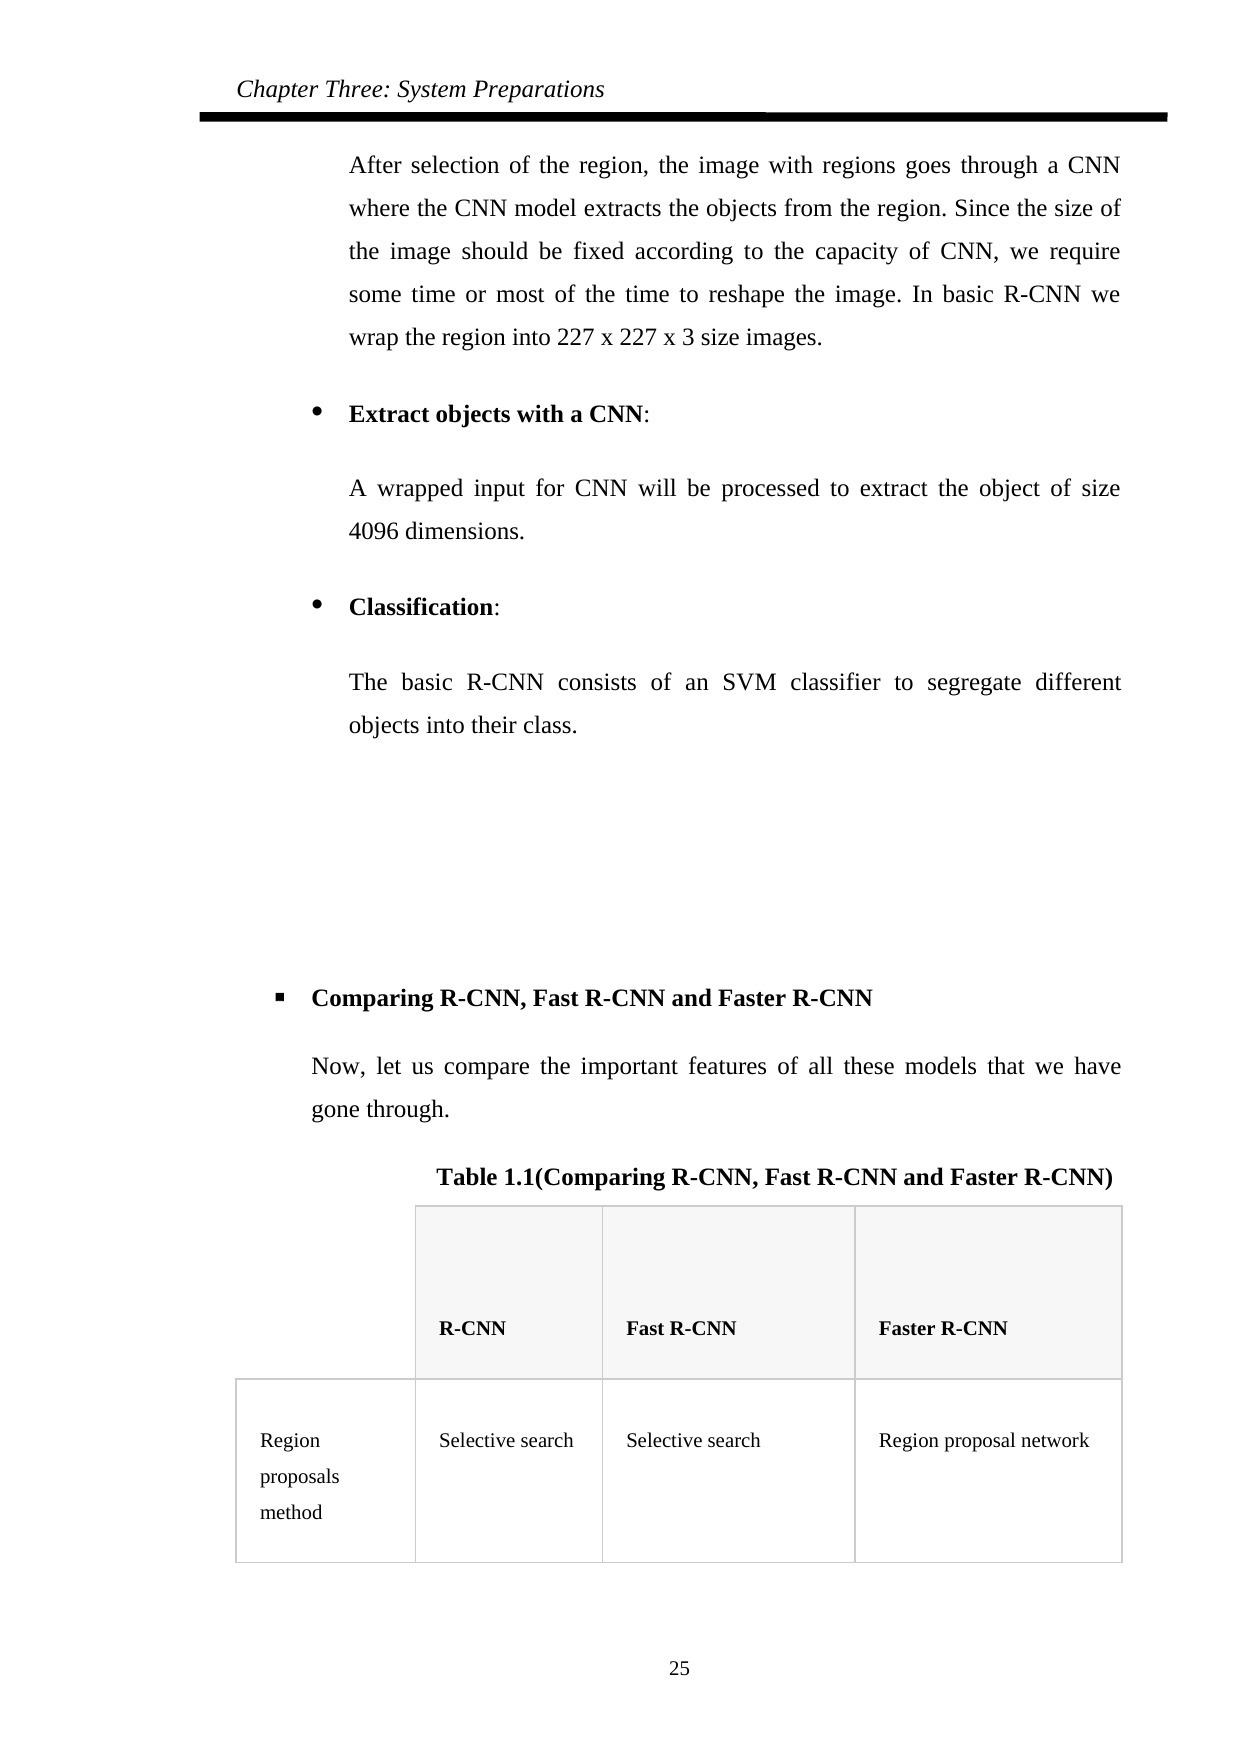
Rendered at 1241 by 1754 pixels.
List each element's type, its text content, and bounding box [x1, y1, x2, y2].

table_cell Region proposals method [237, 1380, 415, 1562]
table_cell Selective search [603, 1380, 854, 1562]
table_cell Region proposal network [856, 1380, 1121, 1562]
list Comparing R-CNN, Fast R-CNN and Faster R-CNN [274, 983, 1122, 1011]
table_cell Selective search [416, 1380, 602, 1562]
text After selection of the region, the image with regions goes through a CNN where the CNN model extracts the objects from the region. Since the size of the image should be fixed according to the capacity of CNN, we require some time or most of the time to reshape the image. In basic R-CNN we wrap the region into 227 x 227 x 3 size images. [349, 150, 1122, 351]
table_header Faster R-CNN [856, 1207, 1121, 1378]
text Table ‎1.1(Comparing R-CNN, Fast R-CNN and Faster R-CNN) [236, 1162, 1122, 1191]
text The basic R-CNN consists of an SVM classifier to segregate different objects into their class. [349, 667, 1122, 739]
list Classification: [311, 584, 1122, 623]
text A wrapped input for CNN will be processed to extract the object of size 4096 dimensions. [349, 473, 1122, 545]
table_header Fast R-CNN [603, 1207, 854, 1378]
text Now, let us compare the important features of all these models that we have gone through. [311, 1051, 1122, 1123]
list Extract objects with a CNN: [311, 391, 1122, 429]
table_header R-CNN [416, 1207, 602, 1378]
